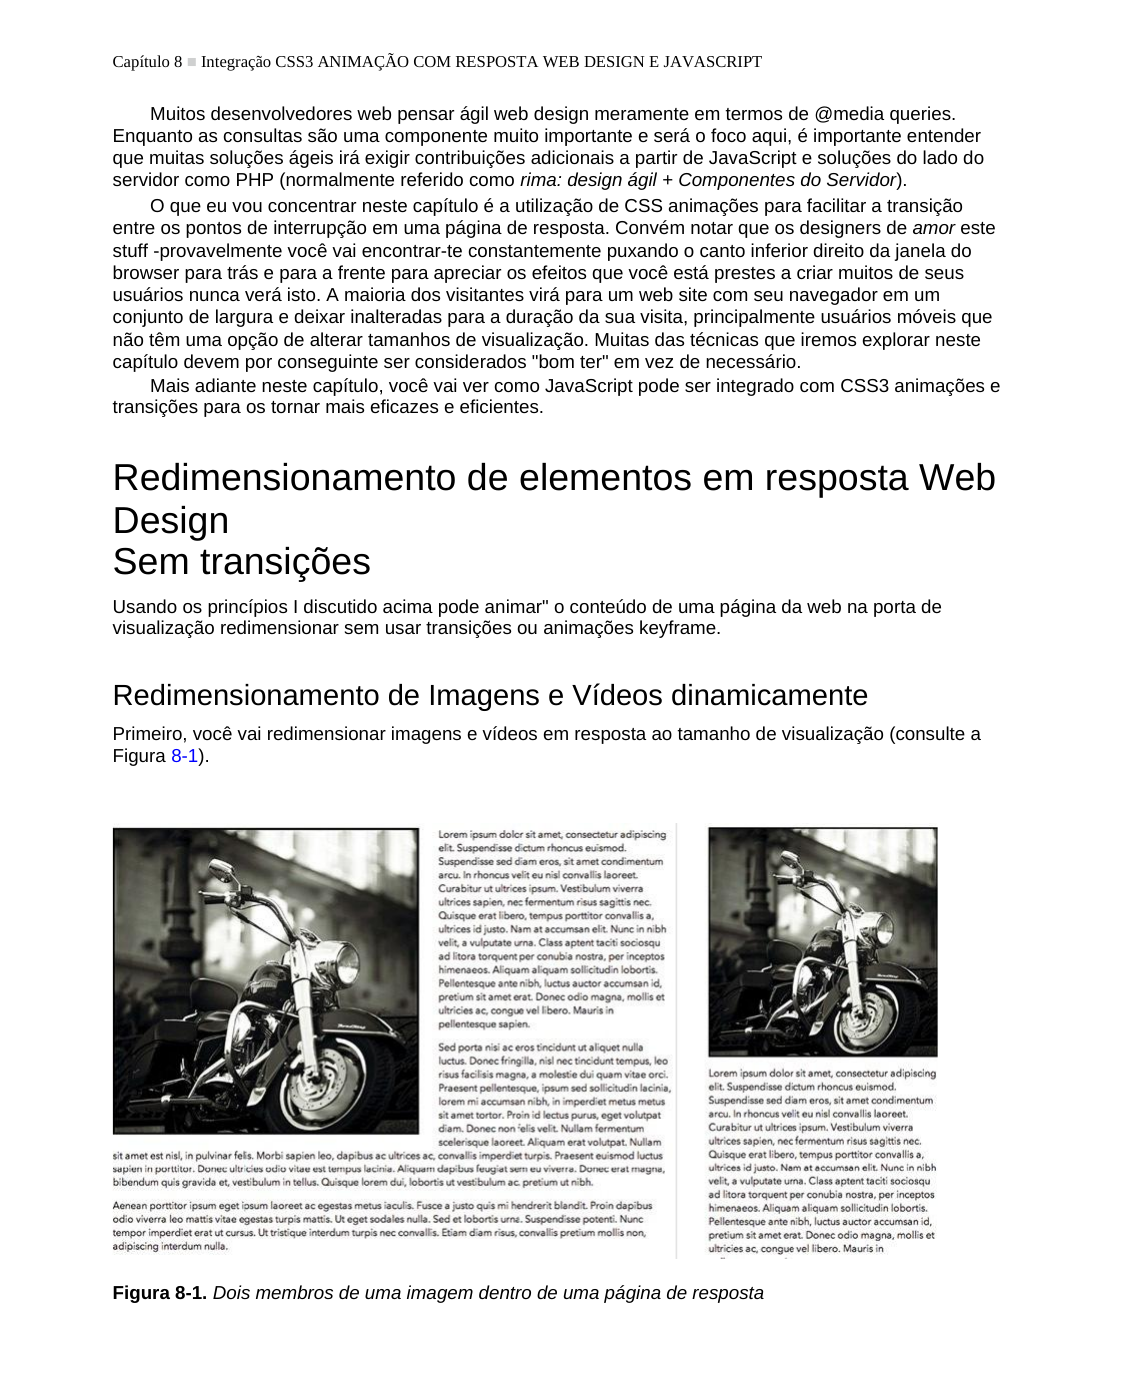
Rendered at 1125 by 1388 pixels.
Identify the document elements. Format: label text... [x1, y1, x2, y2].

text Mais adiante neste capítulo, você vai ver como JavaScript pode ser integrado com CSS3 animações e transições para os tornar mais eficazes e eficientes. [112, 376, 1010, 417]
text Usando os princípios I discutido acima pode animar" o conteúdo de uma página da web na porta de visualização redimensionar sem usar transições ou animações keyframe. [112, 597, 998, 638]
text Muitos desenvolvedores web pensar ágil web design meramente em termos de @media queries. Enquanto as consultas são uma componente muito importante e será o foco aqui, é importante entender que muitas soluções ágeis irá exigir contribuições adicionais a partir de JavaScript e soluções do lado do servidor como PHP (normalmente referido como rima: design ágil + Componentes do Servidor). [112, 103, 989, 191]
picture [112, 823, 938, 1259]
text Redimensionamento de elementos em resposta Web Design [112, 456, 1010, 541]
text O que eu vou concentrar neste capítulo é a utilização de CSS animações para facilitar a transição entre os pontos de interrupção em uma página de resposta. Convém notar que os designers de amor este stuff -provavelmente você vai encontrar-te constantemente puxando o canto inferior direito da janela do browser para trás e para a frente para apreciar os efeitos que você está prestes a criar muitos de seus usuários nunca verá isto. A maioria dos visitantes virá para um web site com seu navegador em um conjunto de largura e deixar inalteradas para a duração da sua visita, principalmente usuários móveis que não têm uma opção de alterar tamanhos de visualização. Muitas das técnicas que iremos explorar neste capítulo devem por conseguinte ser considerados "bom ter" em vez de necessário. [112, 195, 1006, 372]
text Redimensionamento de Imagens e Vídeos dinamicamente [112, 678, 1010, 712]
text Capítulo 8 ■ Integração CSS3 ANIMAÇÃO COM RESPOSTA WEB DESIGN E JAVASCRIPT [112, 52, 1010, 71]
text Sem transições [112, 541, 1010, 583]
text Primeiro, você vai redimensionar imagens e vídeos em resposta ao tamanho de visualização (consulte a Figura 8-1). [112, 723, 1010, 766]
text Figura 8-1. Dois membros de uma imagem dentro de uma página de resposta [112, 1283, 1010, 1304]
